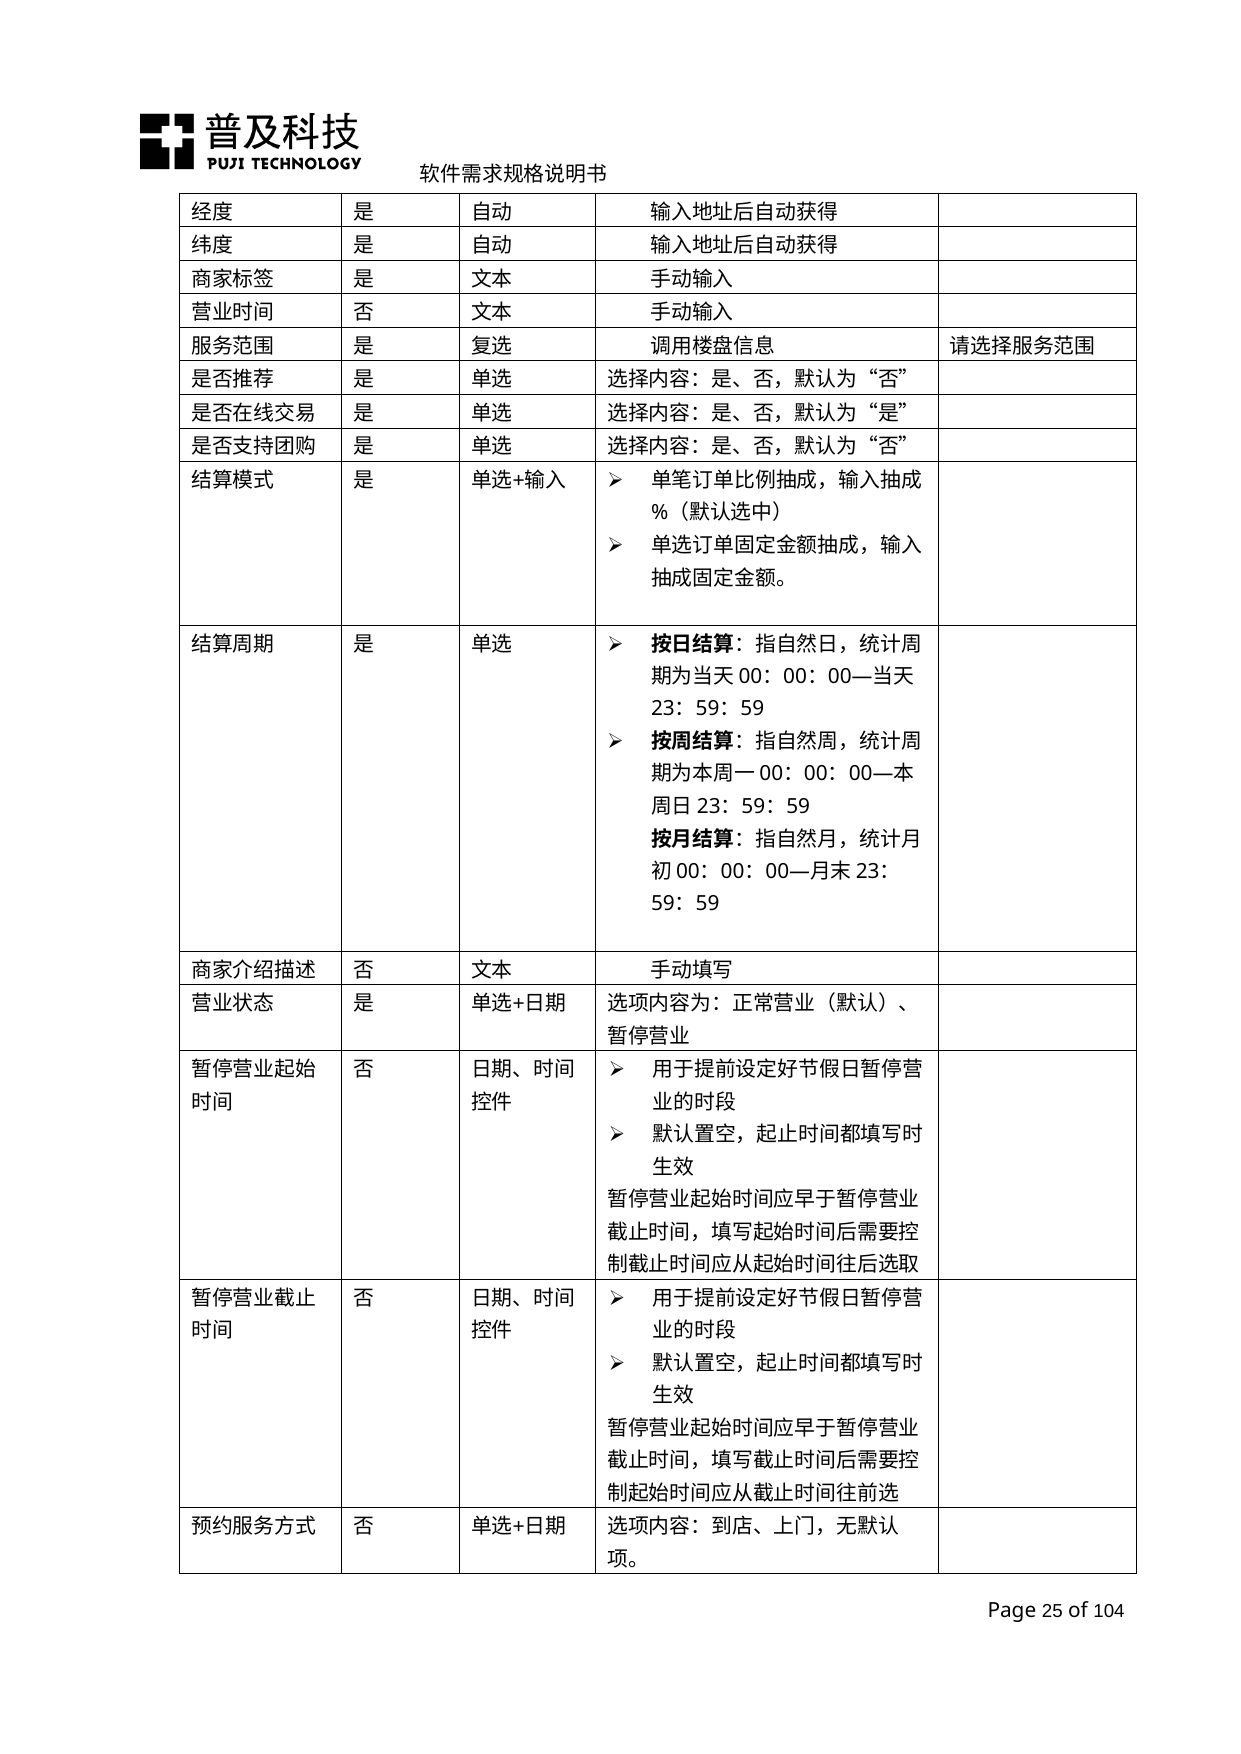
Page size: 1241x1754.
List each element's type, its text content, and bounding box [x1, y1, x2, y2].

table_cell 单选 [460, 361, 595, 394]
table_cell 自动 [460, 227, 595, 260]
table_cell [939, 261, 1136, 293]
table_cell 文本 [460, 261, 595, 293]
table_cell 调用楼盘信息 [596, 328, 938, 360]
table_cell 结算周期 [180, 626, 341, 951]
table_cell 预约服务方式 [180, 1508, 341, 1573]
table_cell 否 [342, 952, 459, 984]
table_cell 按日结算：指自然日，统计周期为当天00：00：00—当天23：59：59 按周结算：指自然周，统计周期为本周一00：00：00—本周日23：59：59 按月结算：指自然月，统计月初00：00：00—月末23：59：59 [596, 626, 938, 951]
table_cell 单选+日期 [460, 1508, 595, 1573]
table_cell 单选+输入 [460, 462, 595, 624]
table_cell 日期、时间控件 [460, 1280, 595, 1507]
table_cell 商家介绍描述 [180, 952, 341, 984]
table_cell [939, 1280, 1136, 1507]
table_cell 纬度 [180, 227, 341, 260]
table_cell [939, 194, 1136, 226]
table_cell 日期、时间控件 [460, 1051, 595, 1279]
table_cell 自动 [460, 194, 595, 226]
table_cell 暂停营业截止时间 [180, 1280, 341, 1507]
table_cell 用于提前设定好节假日暂停营业的时段 默认置空，起止时间都填写时生效 暂停营业起始时间应早于暂停营业截止时间，填写截止时间后需要控制起始时间应从截止时间往前选 [596, 1280, 938, 1507]
table_cell 单选+日期 [460, 985, 595, 1050]
table_cell 选择内容：是、否，默认为“是” [596, 395, 938, 427]
table_cell 是 [342, 361, 459, 394]
table_cell 复选 [460, 328, 595, 360]
table_cell 是 [342, 626, 459, 951]
table_cell 是 [342, 462, 459, 624]
table_cell 选项内容：到店、上门，无默认项。 另外注意的是：“预约服务方式”这个字段通过选择的“商家分类”关联显示，如果选择的商家分类所对应的产品模式为“服务预约”，那么关联显示出此块内容。 [596, 1508, 938, 1573]
table_cell 文本 [460, 294, 595, 327]
table_cell 否 [342, 1051, 459, 1279]
table_cell 是 [342, 395, 459, 427]
table_cell 是否推荐 [180, 361, 341, 394]
table_cell 是 [342, 985, 459, 1050]
table_cell 暂停营业起始时间 [180, 1051, 341, 1279]
table_cell 服务范围 [180, 328, 341, 360]
table_cell 结算模式 [180, 462, 341, 624]
table_cell 手动输入 [596, 261, 938, 293]
table_cell 输入地址后自动获得 [596, 194, 938, 226]
table_cell [939, 1051, 1136, 1279]
table_cell [939, 1508, 1136, 1573]
table_cell 请选择服务范围 [939, 328, 1136, 360]
table_cell [939, 361, 1136, 394]
table_cell 文本 [460, 952, 595, 984]
table_cell [939, 626, 1136, 951]
table_cell 否 [342, 1508, 459, 1573]
table_cell [939, 227, 1136, 260]
table_cell 单选 [460, 626, 595, 951]
table_cell 单选 [460, 395, 595, 427]
table_cell [939, 429, 1136, 461]
table_cell 选择内容：是、否，默认为“否” [596, 361, 938, 394]
table_cell 是 [342, 261, 459, 293]
table_cell [939, 985, 1136, 1050]
table_cell [939, 952, 1136, 984]
picture [124, 103, 366, 182]
table_cell 是 [342, 429, 459, 461]
table_cell 输入地址后自动获得 [596, 227, 938, 260]
table_cell 单笔订单比例抽成，输入抽成%（默认选中） 单选订单固定金额抽成，输入抽成固定金额。 [596, 462, 938, 624]
table_cell 是否在线交易 [180, 395, 341, 427]
table_cell 营业时间 [180, 294, 341, 327]
table_cell [939, 395, 1136, 427]
table_cell 手动填写 [596, 952, 938, 984]
table_cell [939, 294, 1136, 327]
table_cell 是否支持团购 [180, 429, 341, 461]
table_cell 是 [342, 328, 459, 360]
table_cell 营业状态 [180, 985, 341, 1050]
table_cell 用于提前设定好节假日暂停营业的时段 默认置空，起止时间都填写时生效 暂停营业起始时间应早于暂停营业截止时间，填写起始时间后需要控制截止时间应从起始时间往后选取 [596, 1051, 938, 1279]
table_cell 商家标签 [180, 261, 341, 293]
table_cell 是 [342, 194, 459, 226]
table_cell 是 [342, 227, 459, 260]
table_cell 单选 [460, 429, 595, 461]
table_cell 否 [342, 294, 459, 327]
table_cell 否 [342, 1280, 459, 1507]
table_cell 选项内容为：正常营业（默认）、暂停营业 [596, 985, 938, 1050]
table_cell 选择内容：是、否，默认为“否” [596, 429, 938, 461]
table_cell [939, 462, 1136, 624]
table_cell 经度 [180, 194, 341, 226]
table_cell 手动输入 [596, 294, 938, 327]
